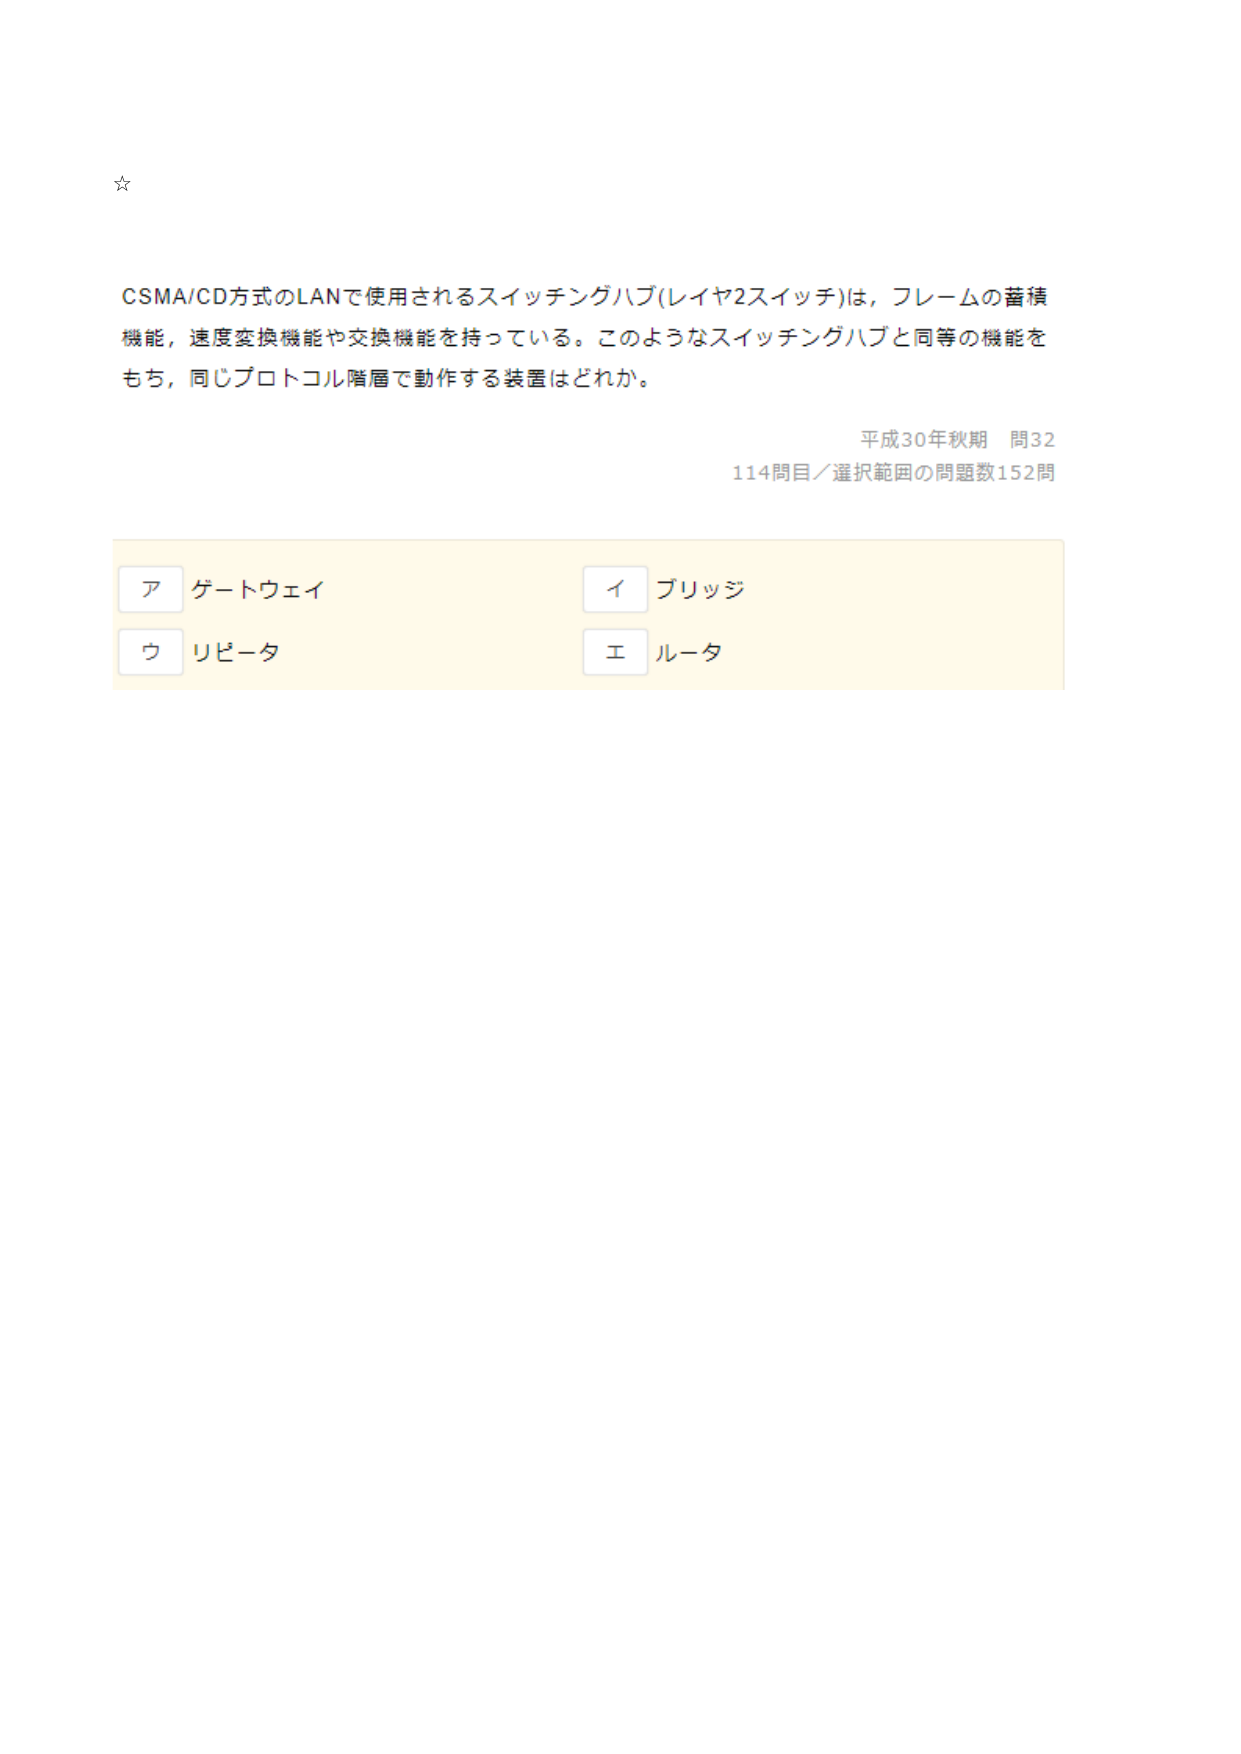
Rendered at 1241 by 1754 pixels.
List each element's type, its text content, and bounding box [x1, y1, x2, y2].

picture [112, 277, 1068, 690]
text ☆ [112, 164, 1128, 202]
